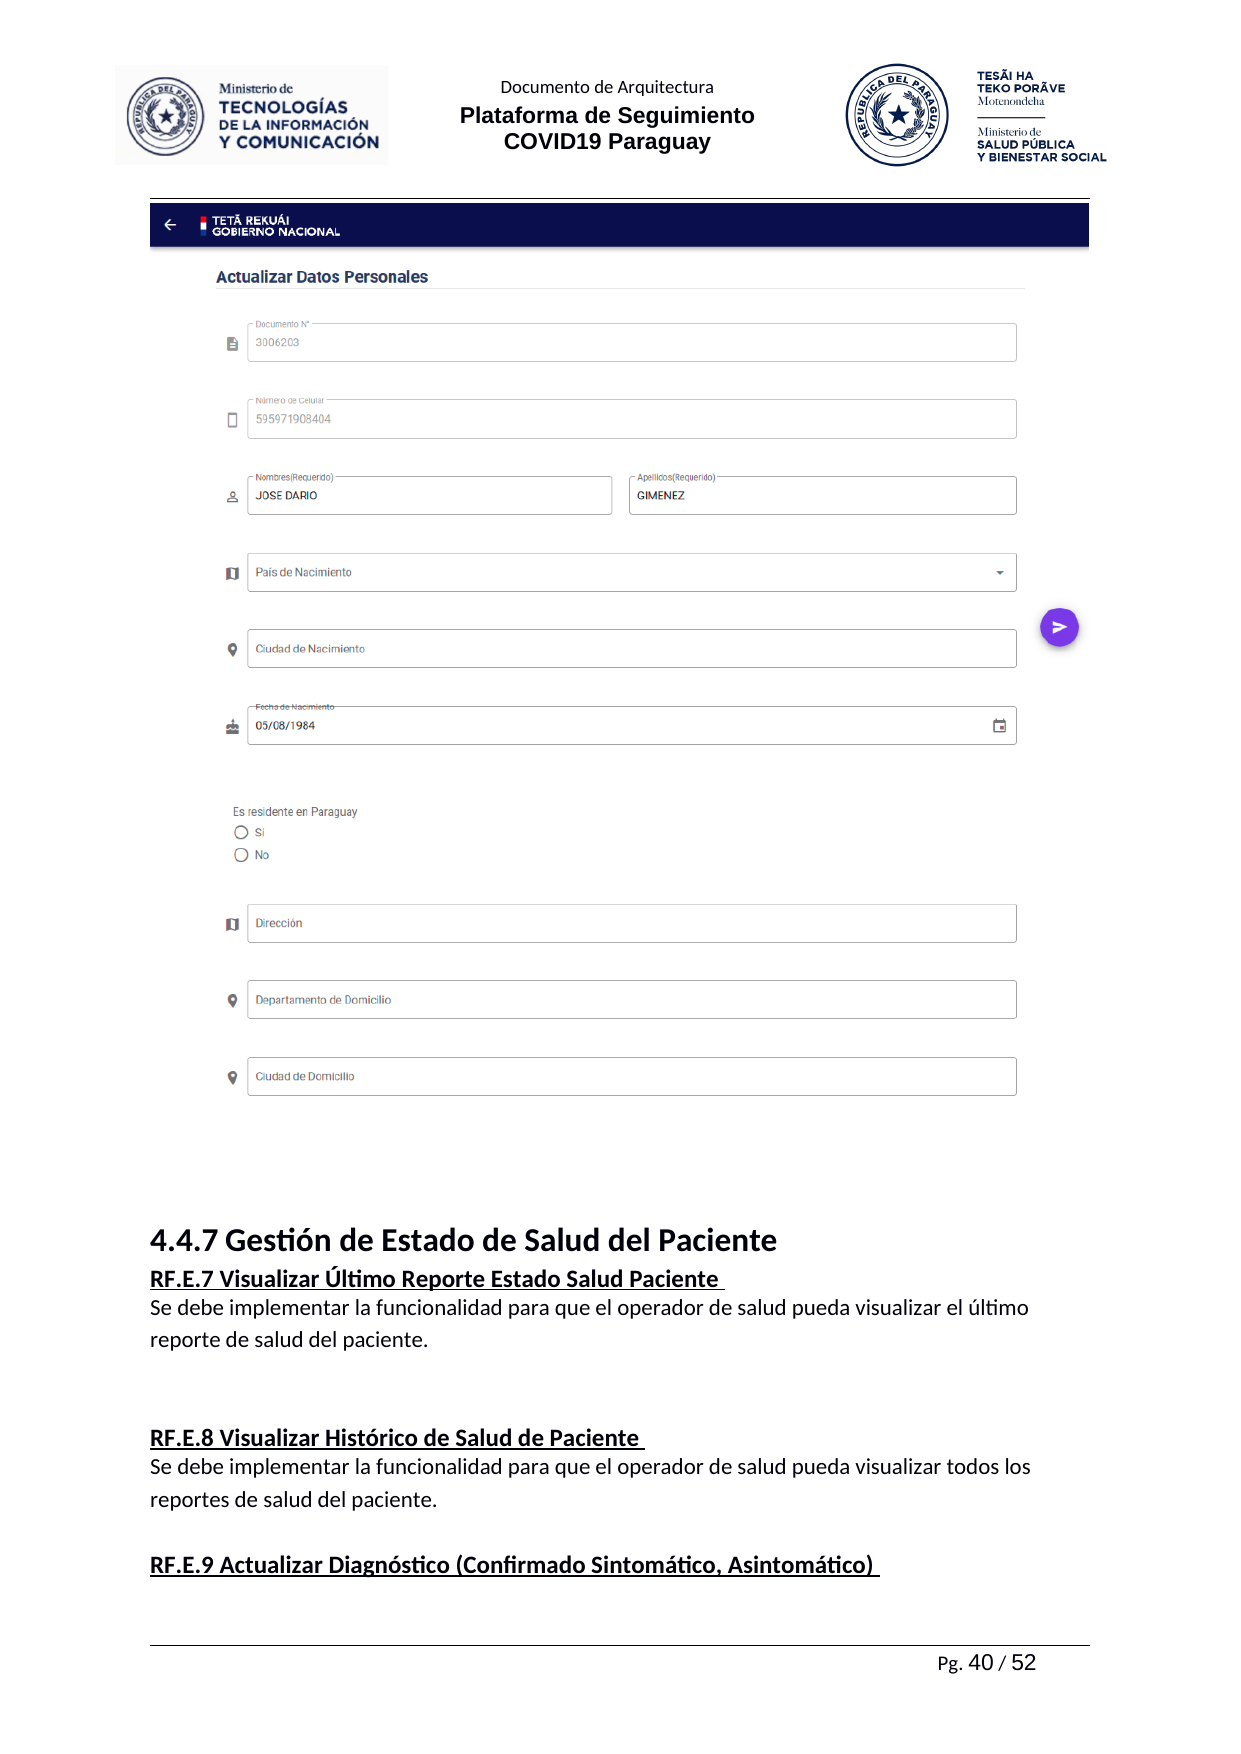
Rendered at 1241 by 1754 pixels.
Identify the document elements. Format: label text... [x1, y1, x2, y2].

text RF.E.8 Visualizar Histórico de Salud de Paciente [150, 1422, 1090, 1452]
text RF.E.7 Visualizar Último Reporte Estado Salud Paciente [150, 1263, 1090, 1293]
text Se debe implementar la funcionalidad para que el operador de salud pueda visualizar el último reporte de salud del paciente. [150, 1293, 1090, 1353]
picture [150, 203, 1089, 1158]
subtitle Gestión de Estado de Salud del Paciente [150, 1219, 1090, 1259]
text Se debe implementar la funcionalidad para que el operador de salud pueda visualizar todos los reportes de salud del paciente. [150, 1452, 1090, 1513]
picture [838, 60, 1113, 170]
picture [115, 65, 389, 165]
text RF.E.9 Actualizar Diagnóstico (Confirmado Sintomático, Asintomático) [150, 1549, 1090, 1579]
